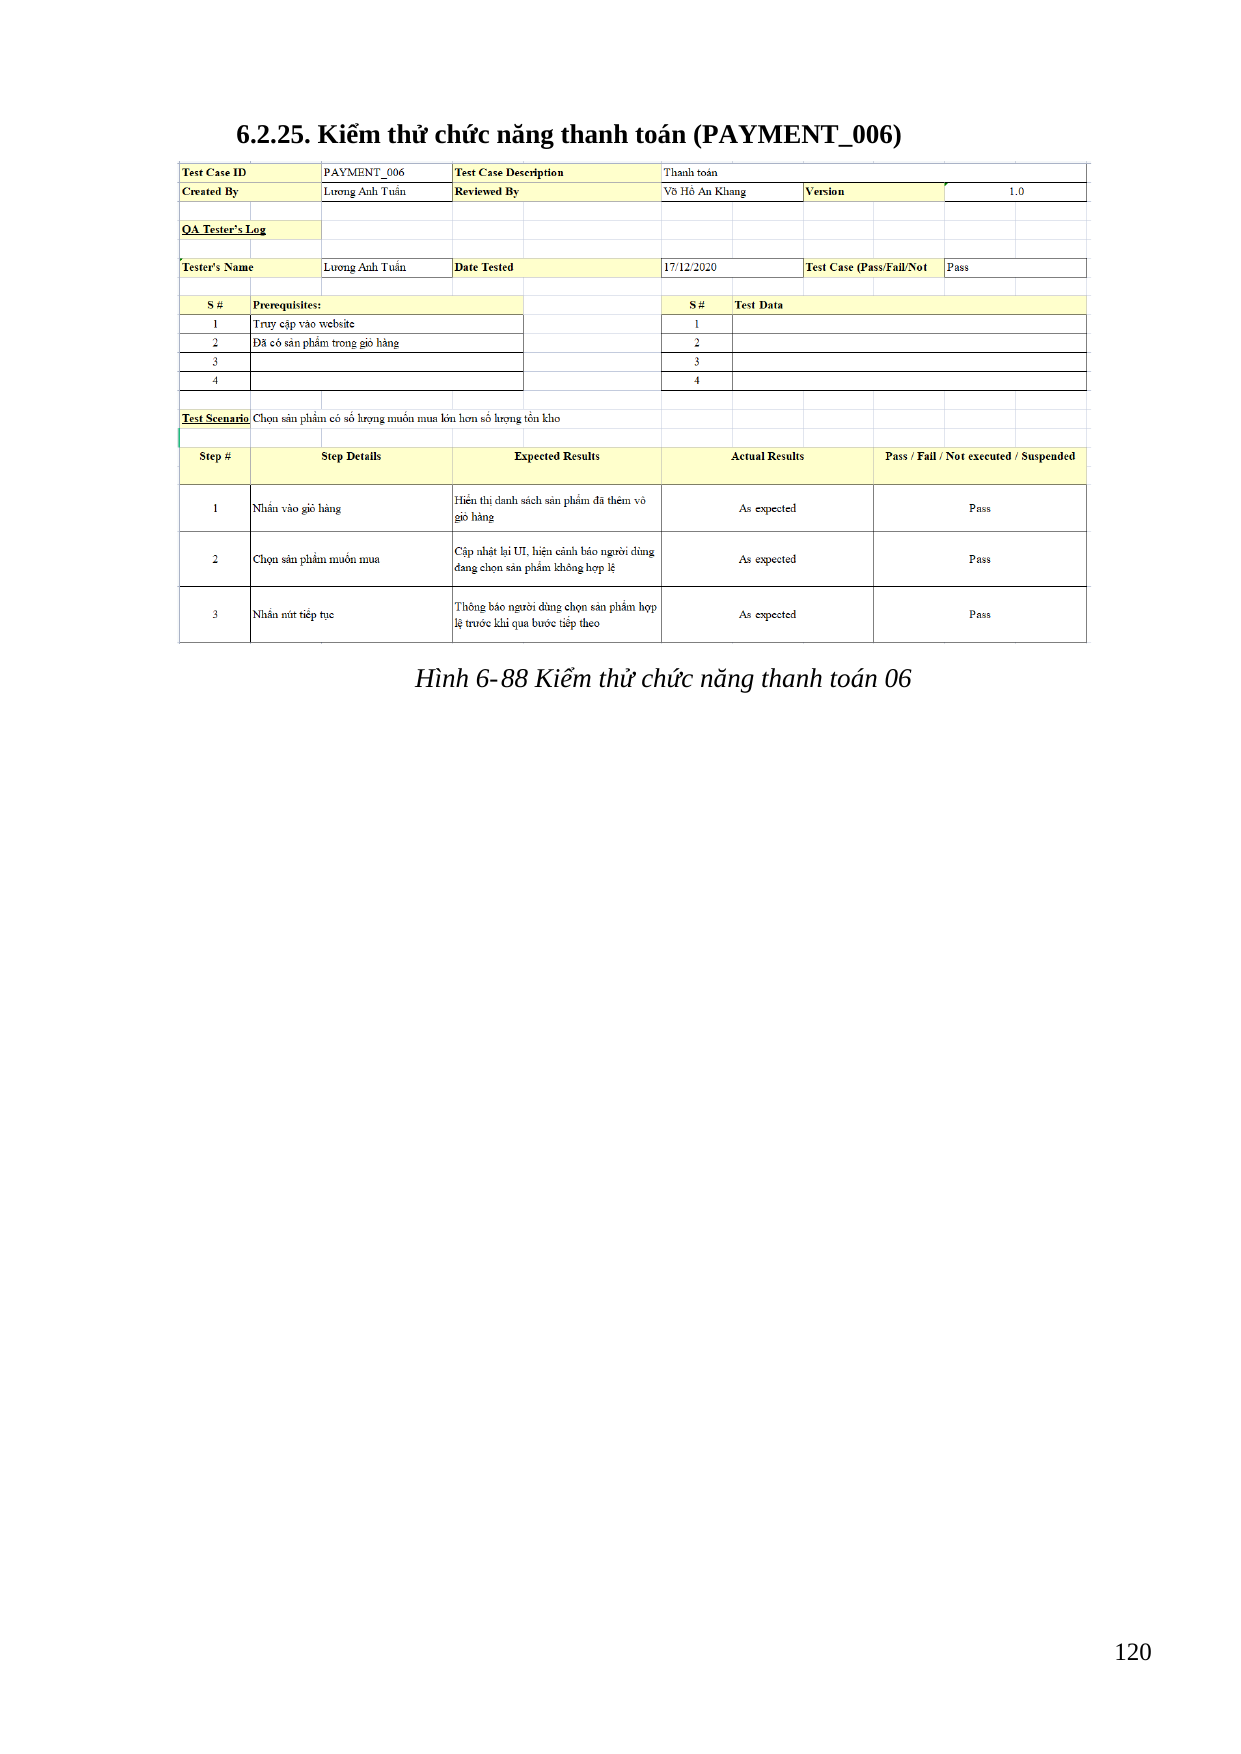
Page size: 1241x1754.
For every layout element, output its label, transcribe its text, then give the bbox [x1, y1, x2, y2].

picture [177, 161, 1092, 644]
subtitle Kiểm thử chức năng thanh toán (PAYMENT_006) [236, 118, 1152, 149]
